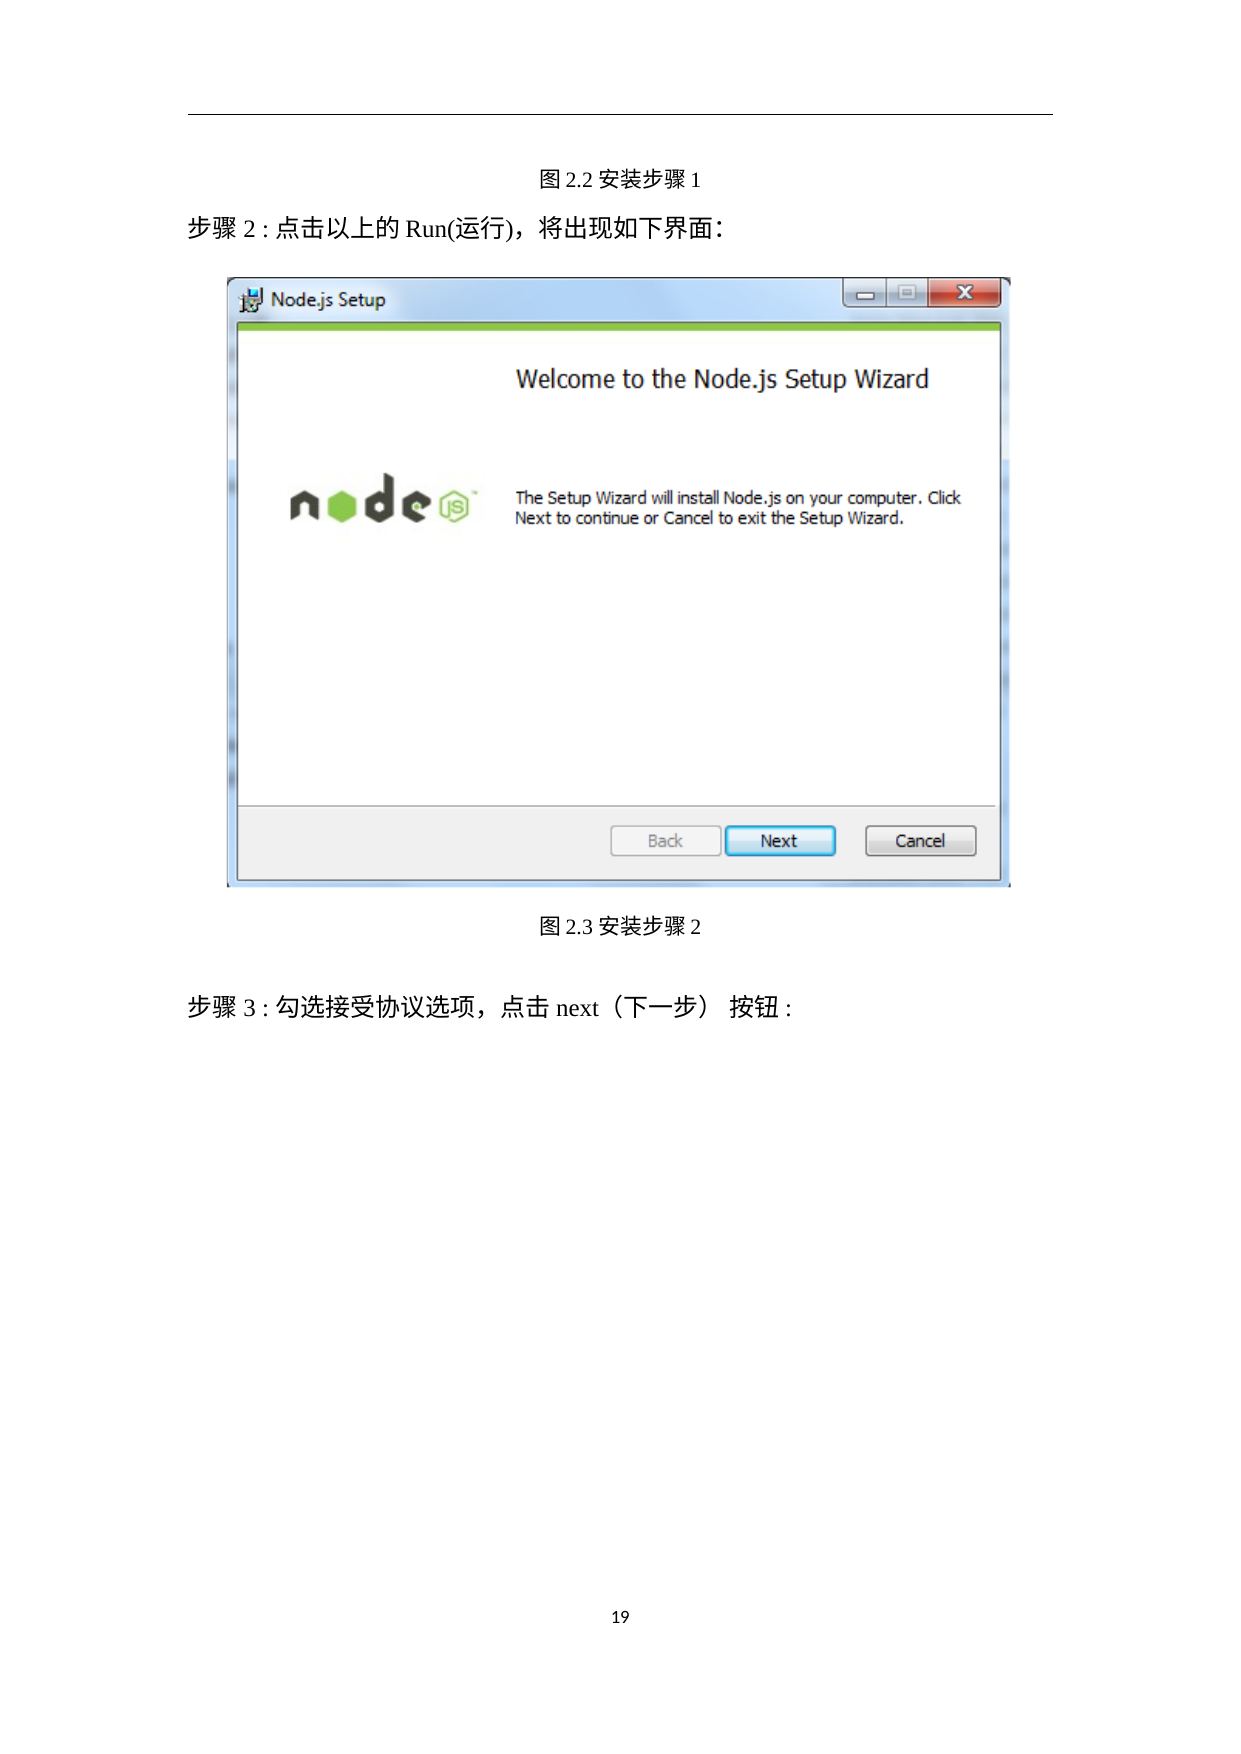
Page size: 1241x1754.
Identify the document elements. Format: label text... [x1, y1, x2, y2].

picture [226, 277, 1014, 889]
text 图2.3 安装步骤2 [187, 908, 1053, 941]
text 步骤 3 : 勾选接受协议选项，点击 next（下一步） 按钮 : [187, 973, 1053, 1038]
text 步骤 2 : 点击以上的Run(运行)，将出现如下界面： [187, 194, 1053, 259]
text 图2.2 安装步骤1 [187, 162, 1053, 194]
